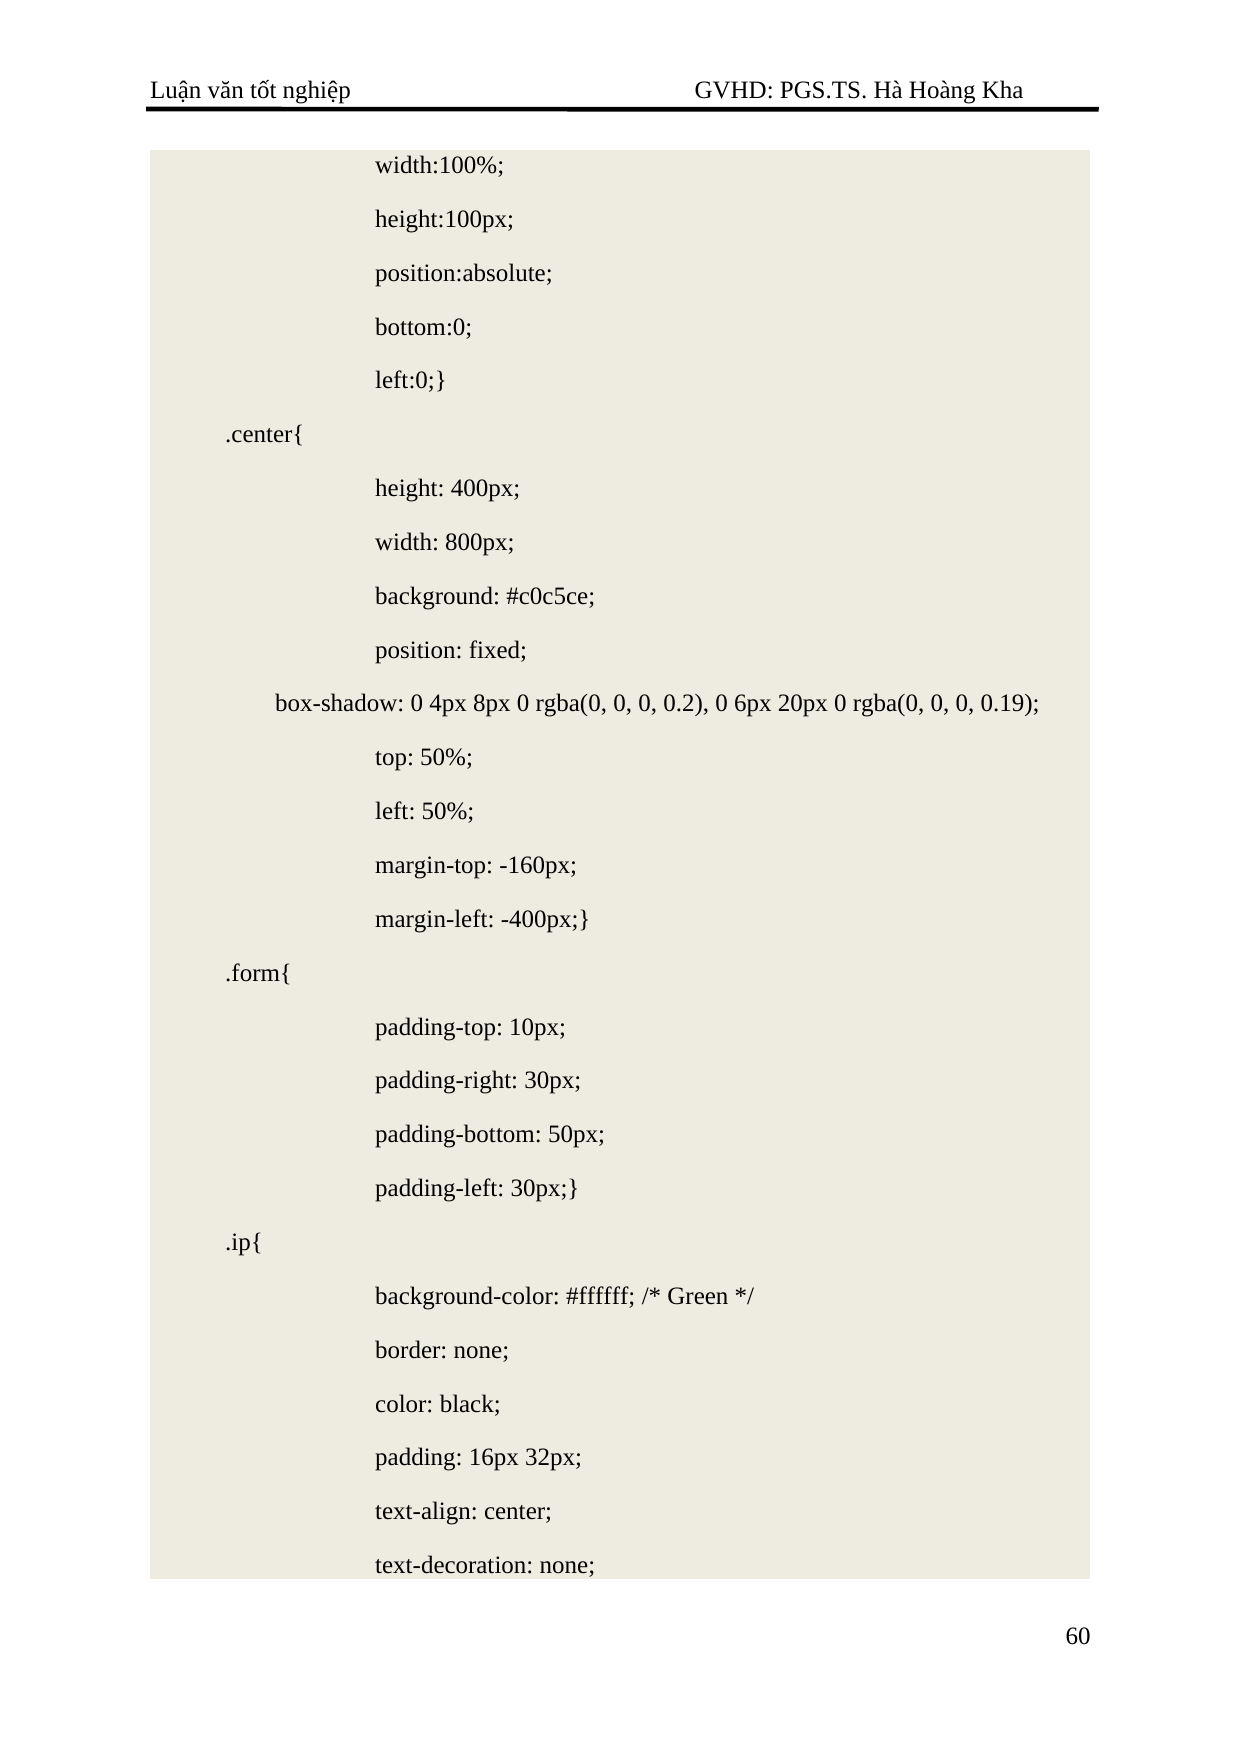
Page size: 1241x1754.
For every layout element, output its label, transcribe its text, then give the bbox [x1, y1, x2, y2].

text width: 800px; [150, 527, 1090, 556]
text .center{ [150, 419, 1090, 448]
text box-shadow: 0 4px 8px 0 rgba(0, 0, 0, 0.2), 0 6px 20px 0 rgba(0, 0, 0, 0.19); [150, 688, 1090, 717]
text padding: 16px 32px; [150, 1442, 1090, 1471]
text margin-left: -400px;} [150, 904, 1090, 933]
text padding-left: 30px;} [150, 1173, 1090, 1202]
text border: none; [150, 1335, 1090, 1363]
text padding-bottom: 50px; [150, 1119, 1090, 1148]
text height:100px; [150, 204, 1090, 233]
text position:absolute; [150, 258, 1090, 286]
text padding-top: 10px; [150, 1012, 1090, 1040]
text .form{ [150, 958, 1090, 987]
text background-color: #ffffff; /* Green */ [150, 1281, 1090, 1310]
text color: black; [150, 1389, 1090, 1417]
text left:0;} [150, 365, 1090, 394]
text text-align: center; [150, 1496, 1090, 1525]
text .ip{ [150, 1227, 1090, 1256]
text margin-top: -160px; [150, 850, 1090, 879]
text bottom:0; [150, 312, 1090, 340]
text width:100%; [150, 150, 1090, 179]
text background: #c0c5ce; [150, 581, 1090, 609]
text top: 50%; [150, 742, 1090, 771]
text padding-right: 30px; [150, 1066, 1090, 1094]
text height: 400px; [150, 473, 1090, 502]
text left: 50%; [150, 796, 1090, 825]
text text-decoration: none; [150, 1550, 1090, 1579]
text position: fixed; [150, 635, 1090, 663]
